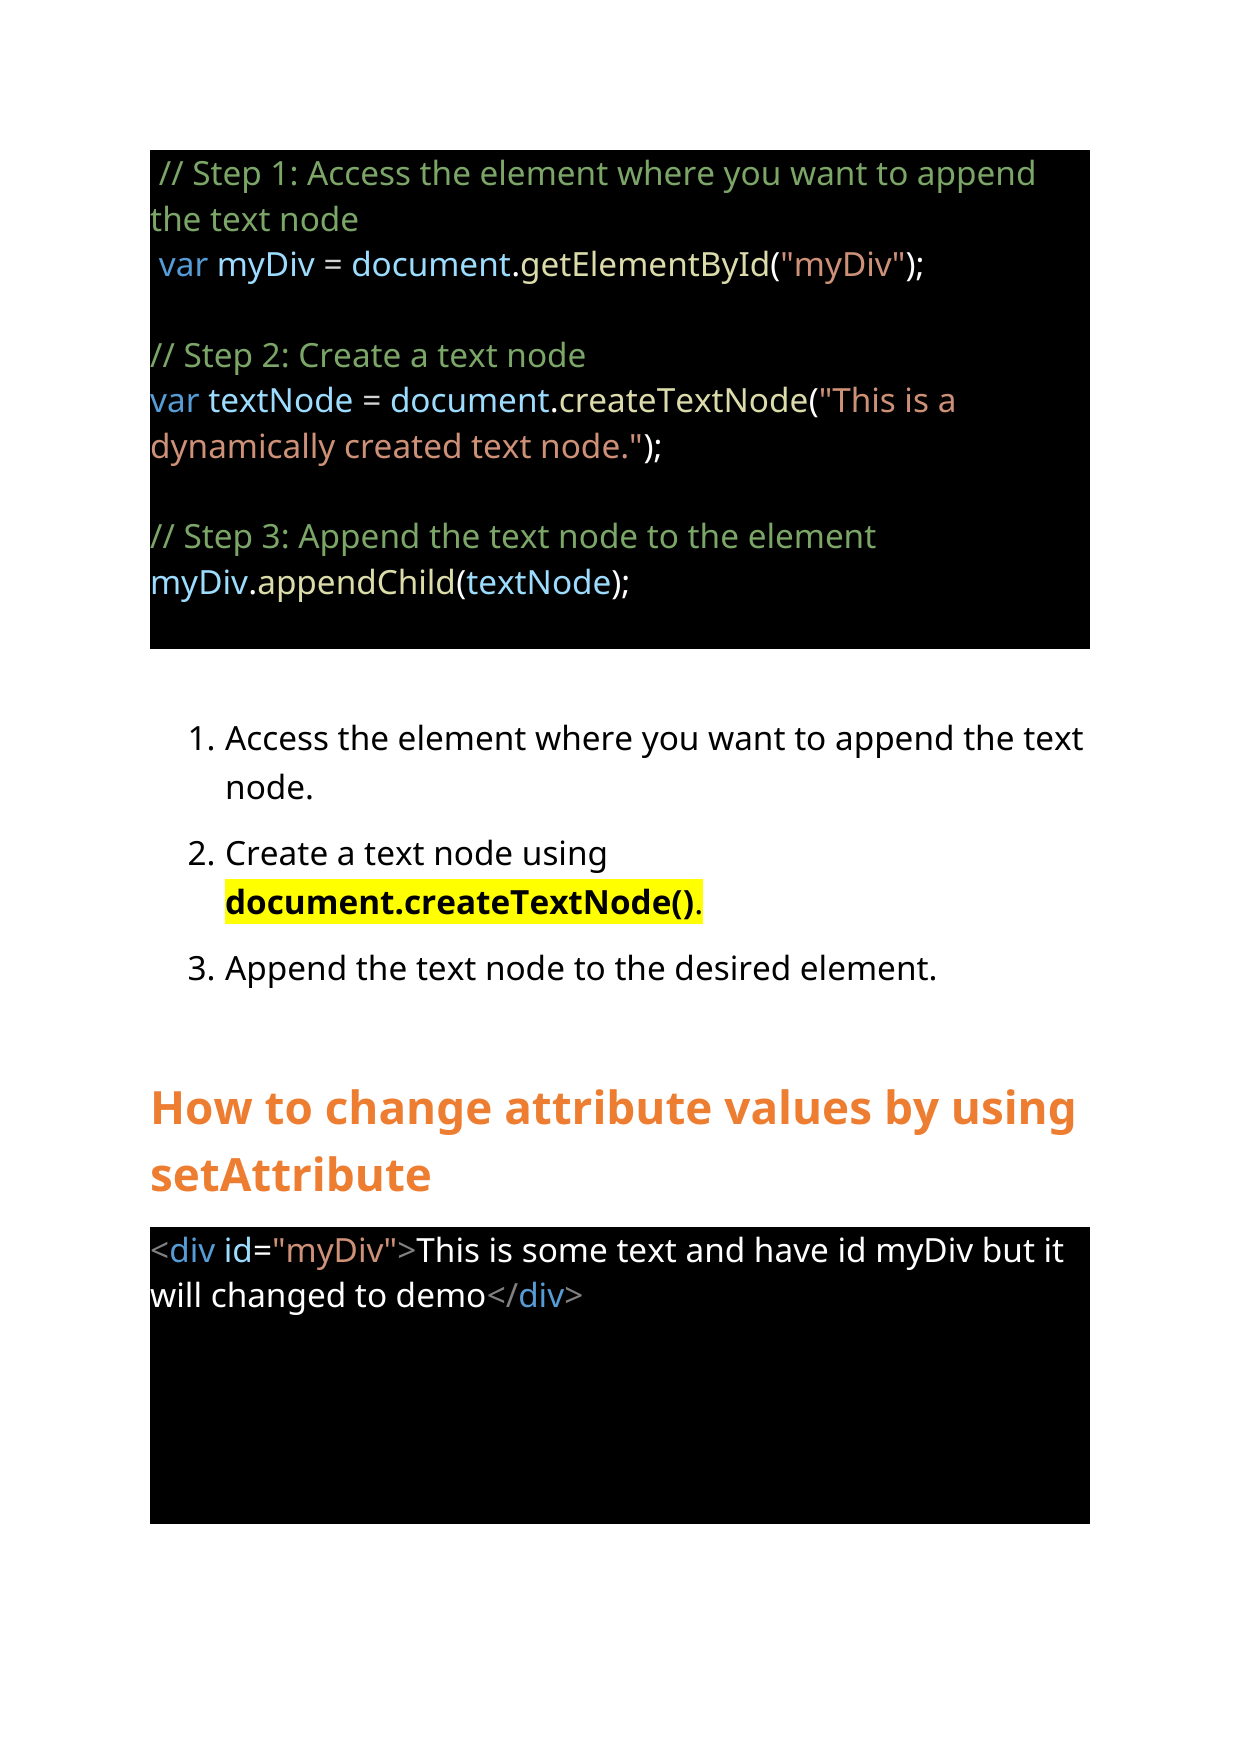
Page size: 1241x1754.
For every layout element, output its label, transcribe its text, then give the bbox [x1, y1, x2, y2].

text var textNode = document.createTextNode("This is a dynamically created text node."); [150, 377, 1090, 468]
text myDiv.appendChild(textNode); [150, 559, 1090, 604]
text How to change attribute values by using setAttribute [150, 1076, 1090, 1205]
list Append the text node to the desired element. [187, 944, 1090, 990]
list Create a text node using document.createTextNode(). [187, 830, 1090, 924]
list Access the element where you want to append the text node. [187, 715, 1090, 809]
text <div id="myDiv">This is some text and have id myDiv but it will changed to demo</div> [150, 1227, 1090, 1318]
text // Step 2: Create a text node [150, 332, 1090, 377]
text // Step 3: Append the text node to the element [150, 513, 1090, 559]
text // Step 1: Access the element where you want to append the text node [150, 150, 1090, 241]
text var myDiv = document.getElementById("myDiv"); [150, 241, 1090, 286]
